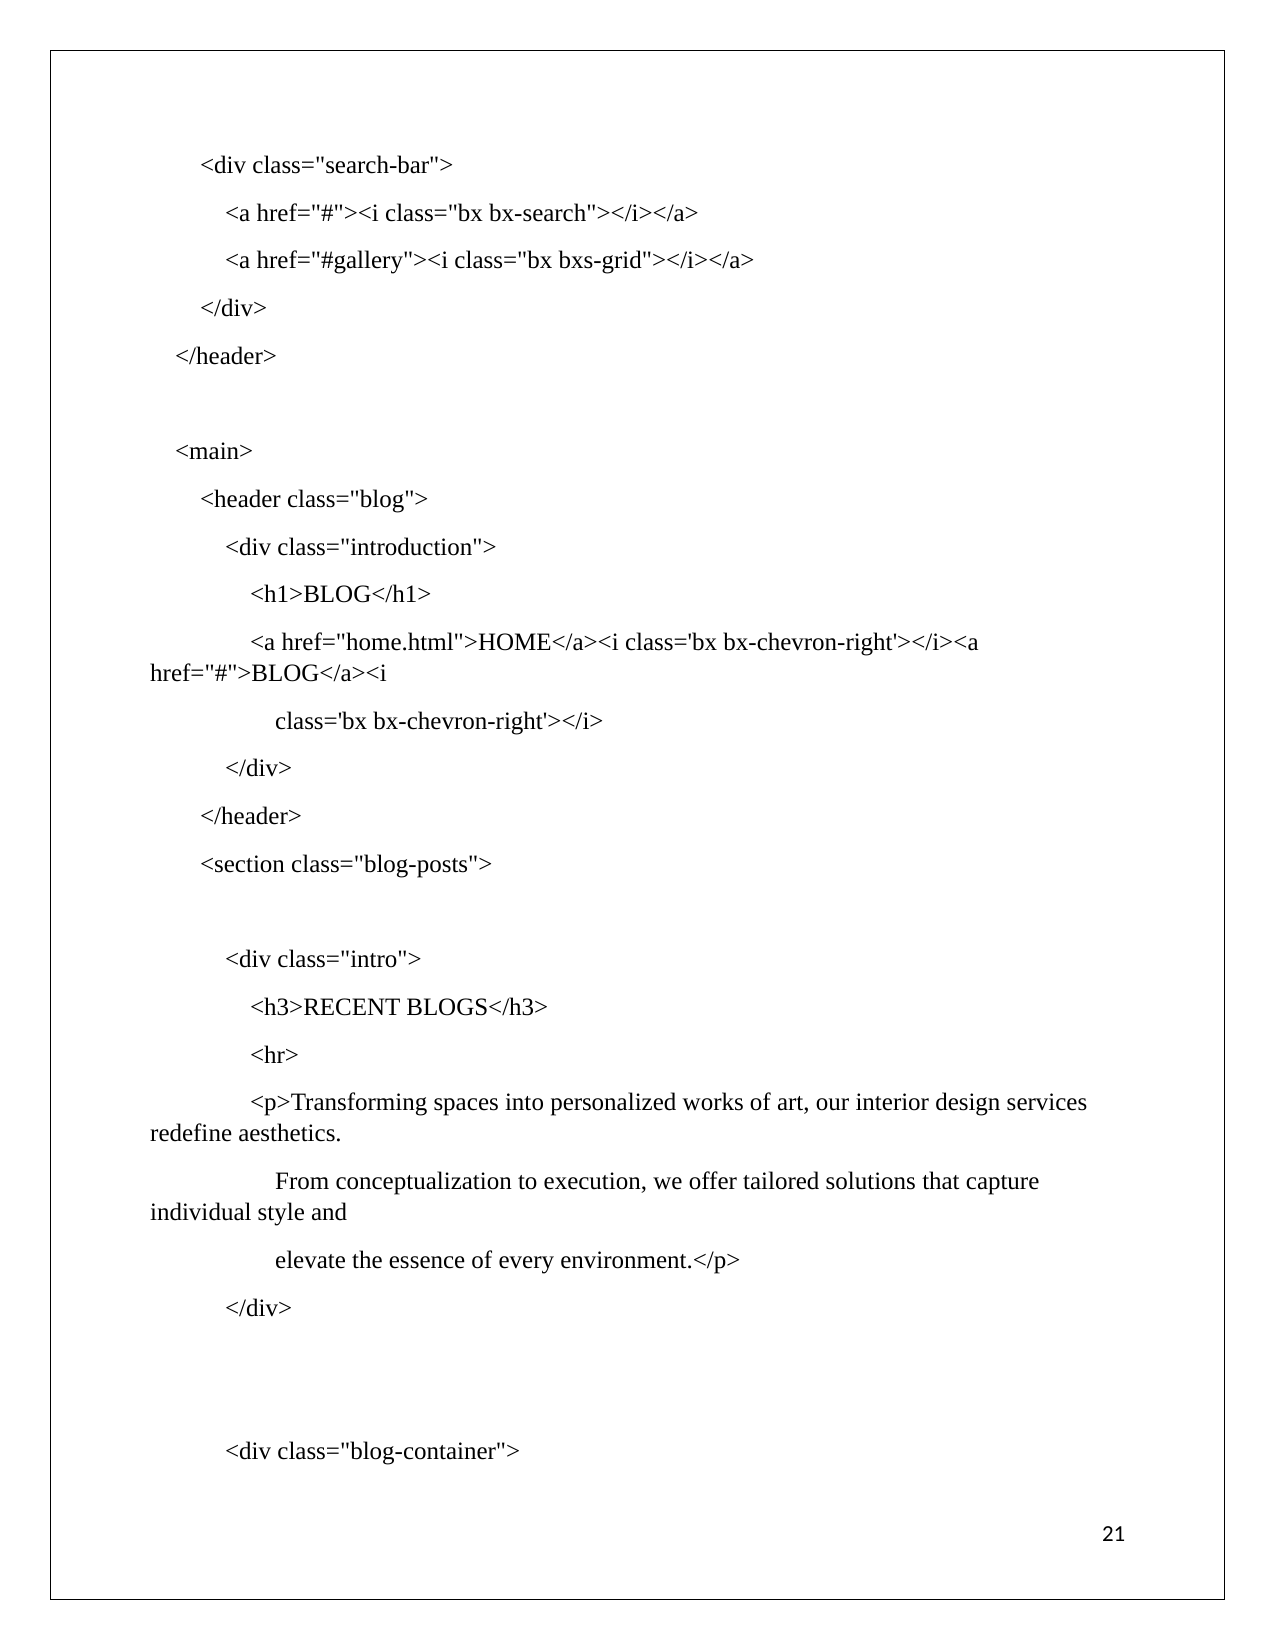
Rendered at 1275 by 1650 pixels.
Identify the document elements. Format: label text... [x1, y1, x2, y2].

text <h1>BLOG</h1> [150, 579, 1125, 608]
text </header> [150, 801, 1125, 830]
text <p>Transforming spaces into personalized works of art, our interior design services redefine aesthetics. [150, 1087, 1125, 1147]
text <a href="#"><i class="bx bx-search"></i></a> [150, 198, 1125, 226]
text <a href="#gallery"><i class="bx bxs-grid"></i></a> [150, 245, 1125, 274]
text </header> [150, 341, 1125, 369]
text <h3>RECENT BLOGS</h3> [150, 992, 1125, 1021]
text </div> [150, 293, 1125, 322]
text <a href="home.html">HOME</a><i class='bx bx-chevron-right'></i><a href="#">BLOG</a><i [150, 627, 1125, 687]
text <hr> [150, 1040, 1125, 1068]
text elevate the essence of every environment.</p> [150, 1245, 1125, 1274]
text From conceptualization to execution, we offer tailored solutions that capture individual style and [150, 1166, 1125, 1226]
text <section class="blog-posts"> [150, 849, 1125, 878]
text <main> [150, 436, 1125, 465]
text <div class="intro"> [150, 944, 1125, 973]
text <div class="search-bar"> [150, 150, 1125, 179]
text <header class="blog"> [150, 484, 1125, 513]
text <div class="introduction"> [150, 532, 1125, 560]
text <div class="blog-container"> [150, 1436, 1125, 1464]
text class='bx bx-chevron-right'></i> [150, 706, 1125, 734]
text </div> [150, 753, 1125, 782]
text </div> [150, 1293, 1125, 1321]
